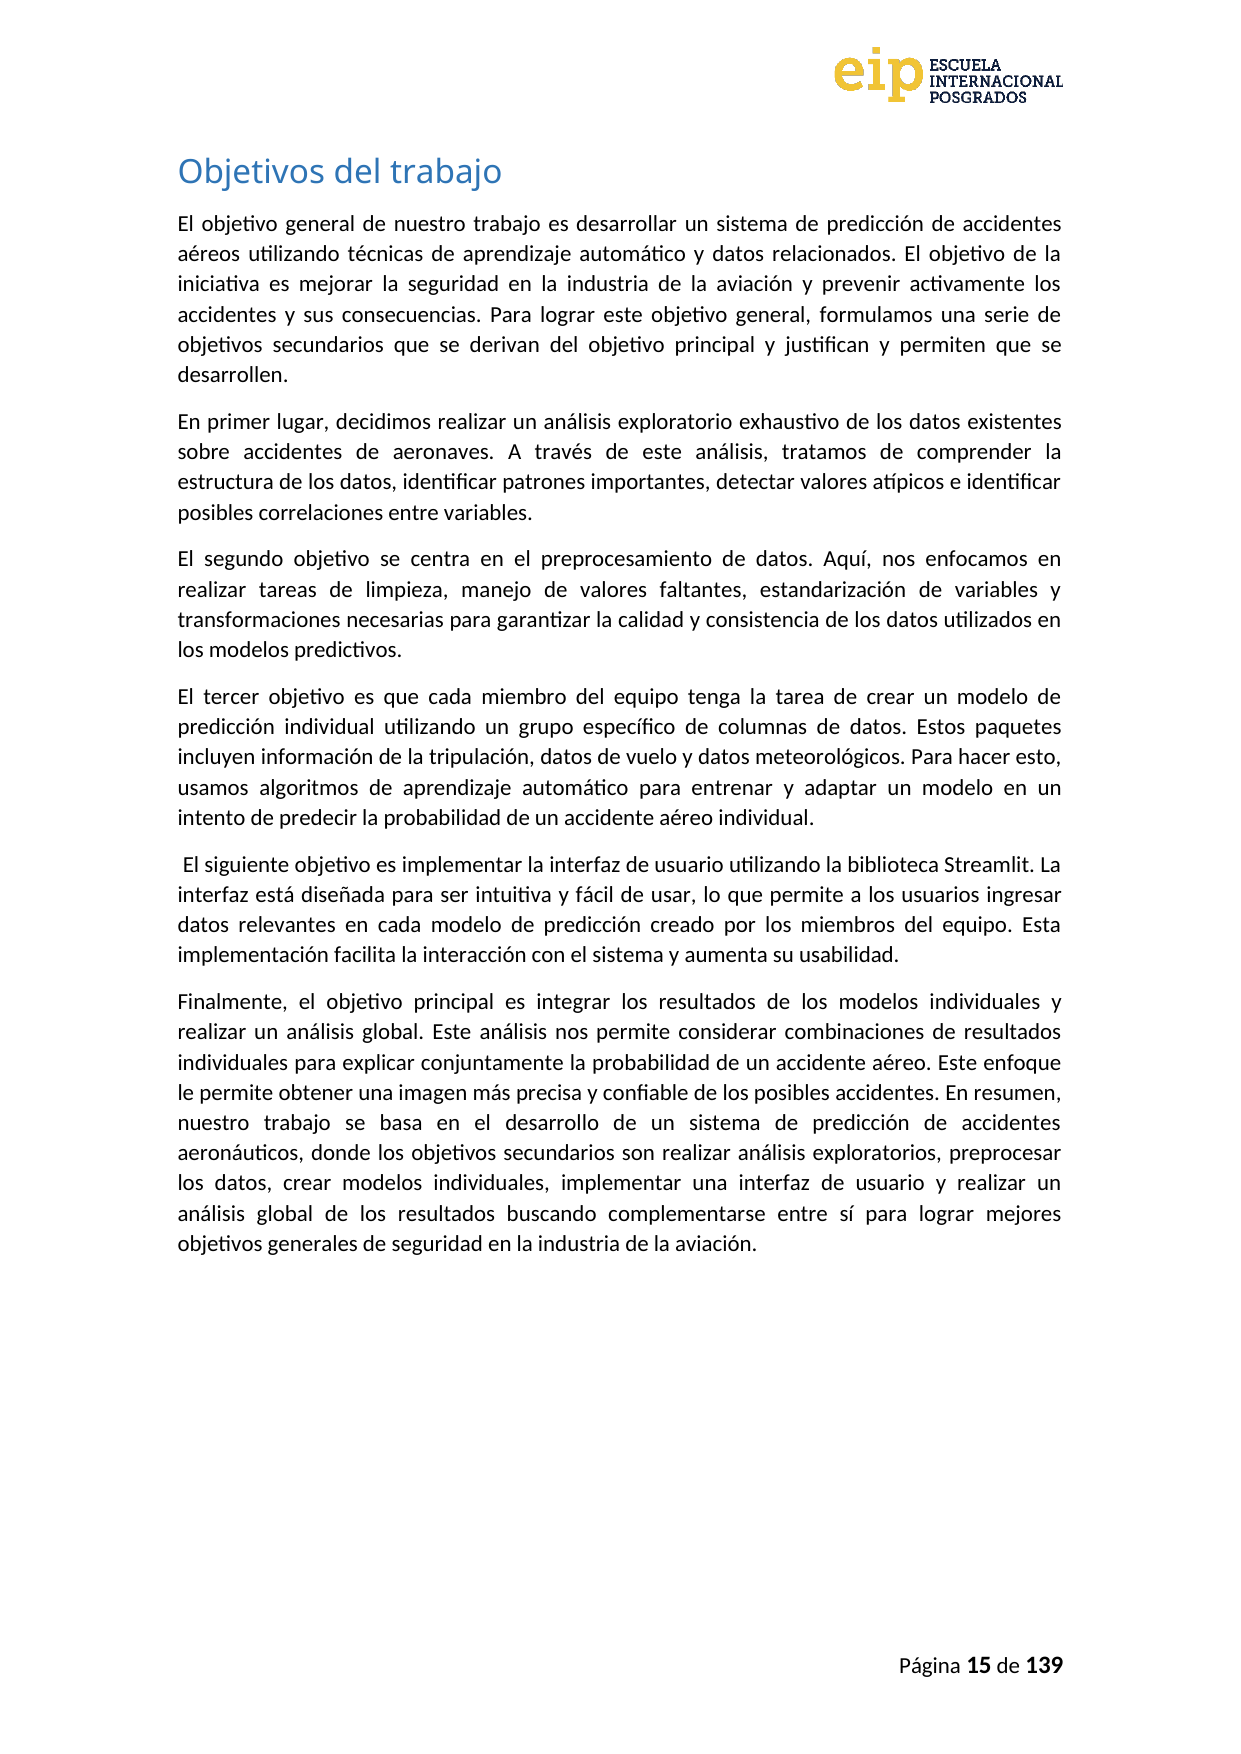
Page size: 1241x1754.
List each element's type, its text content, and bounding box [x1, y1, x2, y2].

subtitle Objetivos del trabajo [177, 148, 1063, 193]
text El segundo objetivo se centra en el preprocesamiento de datos. Aquí, nos enfocamos en realizar tareas de limpieza, manejo de valores faltantes, estandarización de variables y transformaciones necesarias para garantizar la calidad y consistencia de los datos utilizados en los modelos predictivos. [177, 544, 1063, 663]
text Finalmente, el objetivo principal es integrar los resultados de los modelos individuales y realizar un análisis global. Este análisis nos permite considerar combinaciones de resultados individuales para explicar conjuntamente la probabilidad de un accidente aéreo. Este enfoque le permite obtener una imagen más precisa y confiable de los posibles accidentes. En resumen, nuestro trabajo se basa en el desarrollo de un sistema de predicción de accidentes aeronáuticos, donde los objetivos secundarios son realizar análisis exploratorios, preprocesar los datos, crear modelos individuales, implementar una interfaz de usuario y realizar un análisis global de los resultados buscando complementarse entre sí para lograr mejores objetivos generales de seguridad en la industria de la aviación. [177, 987, 1063, 1257]
text El objetivo general de nuestro trabajo es desarrollar un sistema de predicción de accidentes aéreos utilizando técnicas de aprendizaje automático y datos relacionados. El objetivo de la iniciativa es mejorar la seguridad en la industria de la aviación y prevenir activamente los accidentes y sus consecuencias. Para lograr este objetivo general, formulamos una serie de objetivos secundarios que se derivan del objetivo principal y justifican y permiten que se desarrollen. [177, 209, 1063, 388]
text El siguiente objetivo es implementar la interfaz de usuario utilizando la biblioteca Streamlit. La interfaz está diseñada para ser intuitiva y fácil de usar, lo que permite a los usuarios ingresar datos relevantes en cada modelo de predicción creado por los miembros del equipo. Esta implementación facilita la interacción con el sistema y aumenta su usabilidad. [177, 850, 1063, 968]
text En primer lugar, decidimos realizar un análisis exploratorio exhaustivo de los datos existentes sobre accidentes de aeronaves. A través de este análisis, tratamos de comprender la estructura de los datos, identificar patrones importantes, detectar valores atípicos e identificar posibles correlaciones entre variables. [177, 407, 1063, 526]
text El tercer objetivo es que cada miembro del equipo tenga la tarea de crear un modelo de predicción individual utilizando un grupo específico de columnas de datos. Estos paquetes incluyen información de la tripulación, datos de vuelo y datos meteorológicos. Para hacer esto, usamos algoritmos de aprendizaje automático para entrenar y adaptar un modelo en un intento de predecir la probabilidad de un accidente aéreo individual. [177, 682, 1063, 831]
picture [834, 47, 1063, 103]
